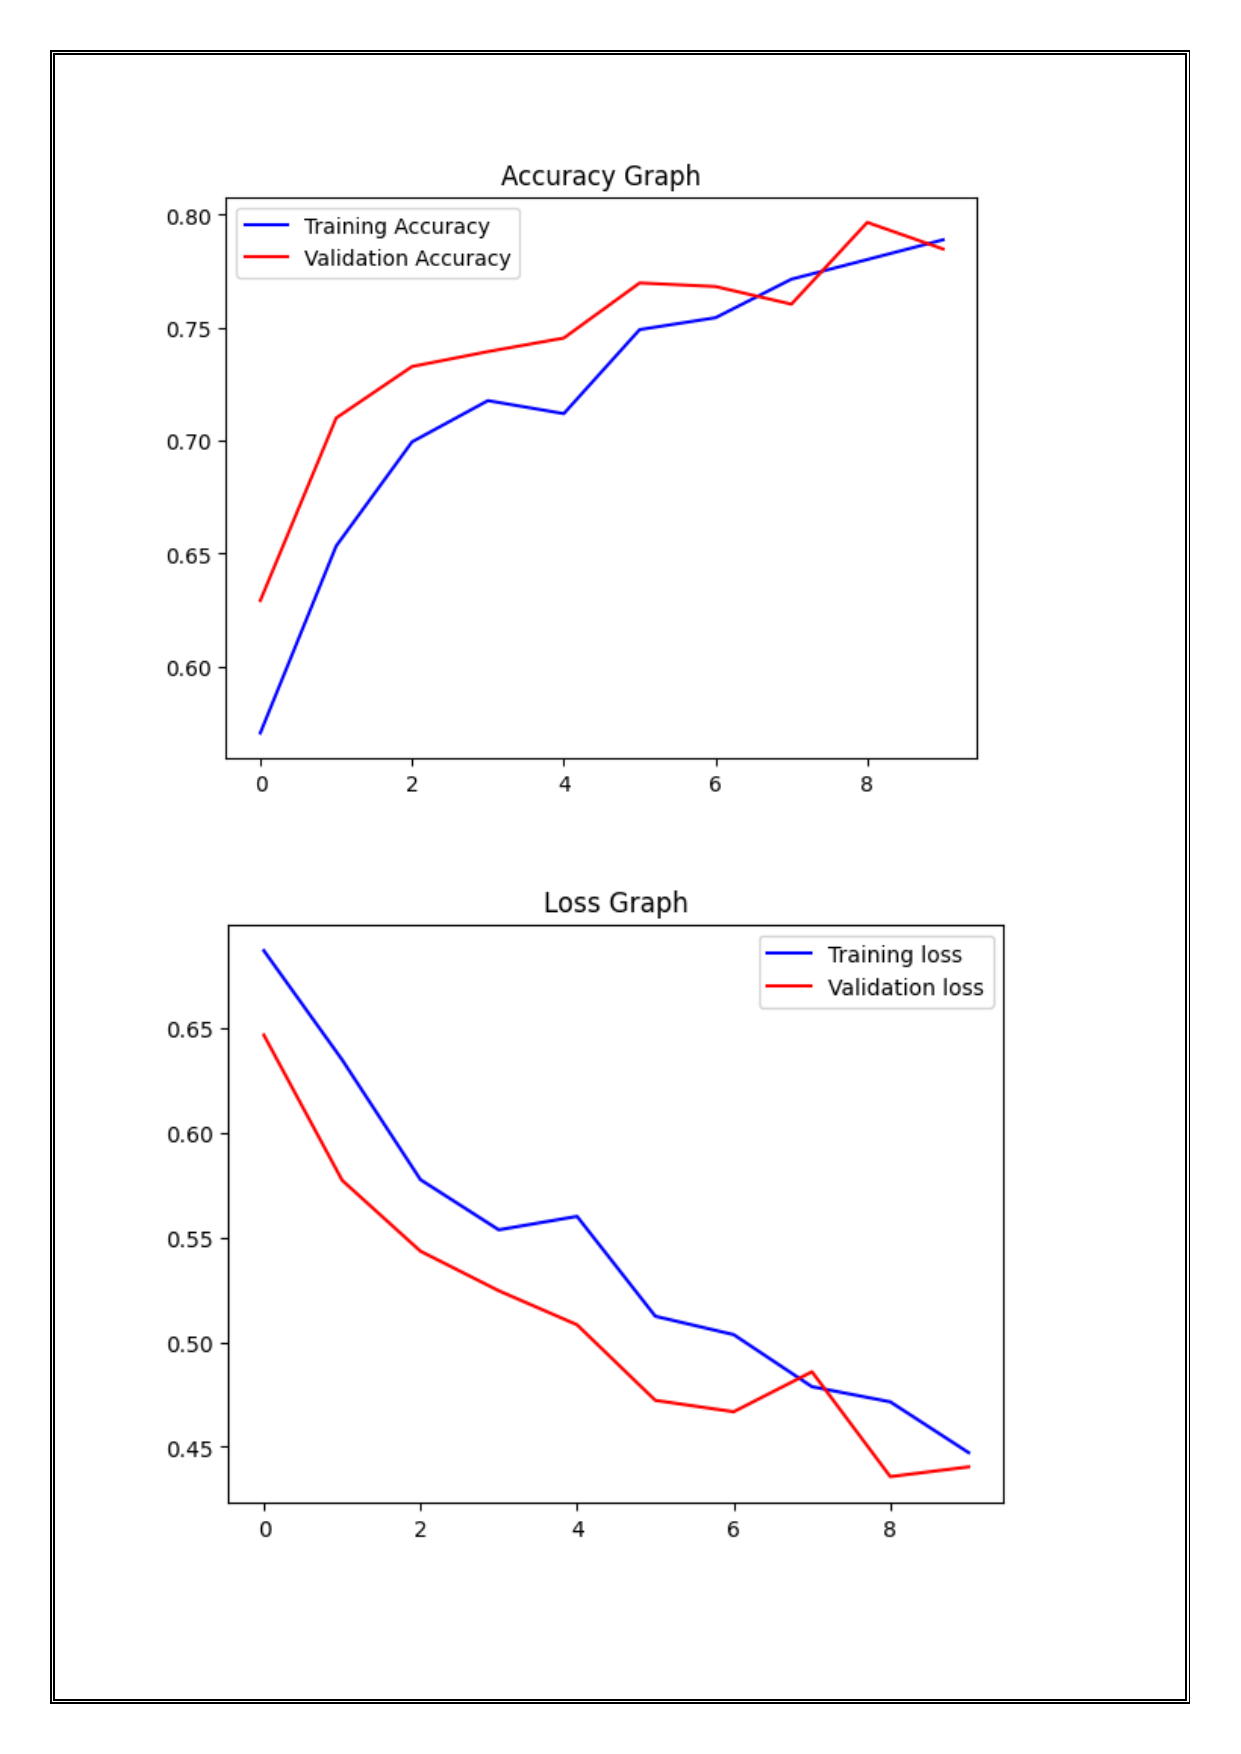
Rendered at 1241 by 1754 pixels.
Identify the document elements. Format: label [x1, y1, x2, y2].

picture [150, 150, 992, 810]
picture [150, 875, 1019, 1556]
